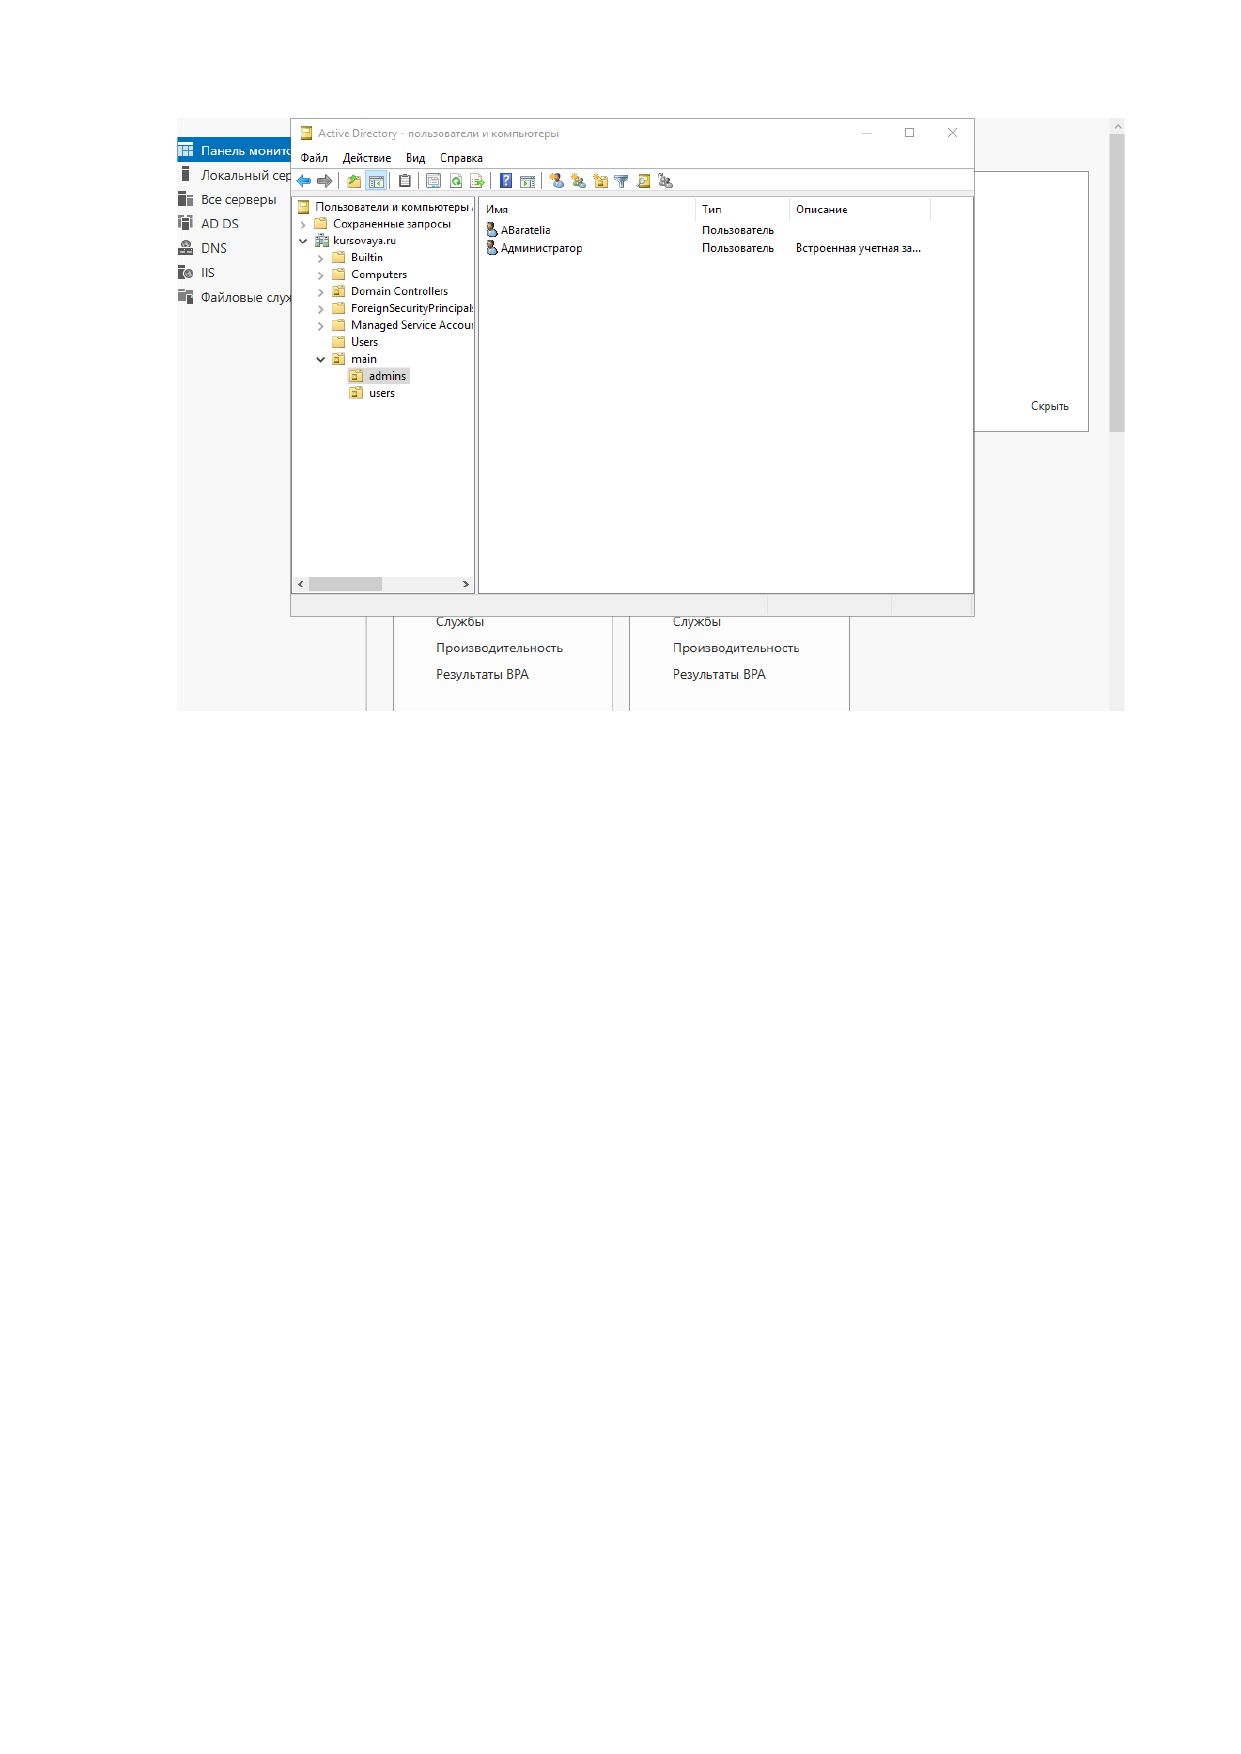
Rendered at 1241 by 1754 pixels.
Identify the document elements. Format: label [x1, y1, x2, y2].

picture [177, 118, 1125, 711]
